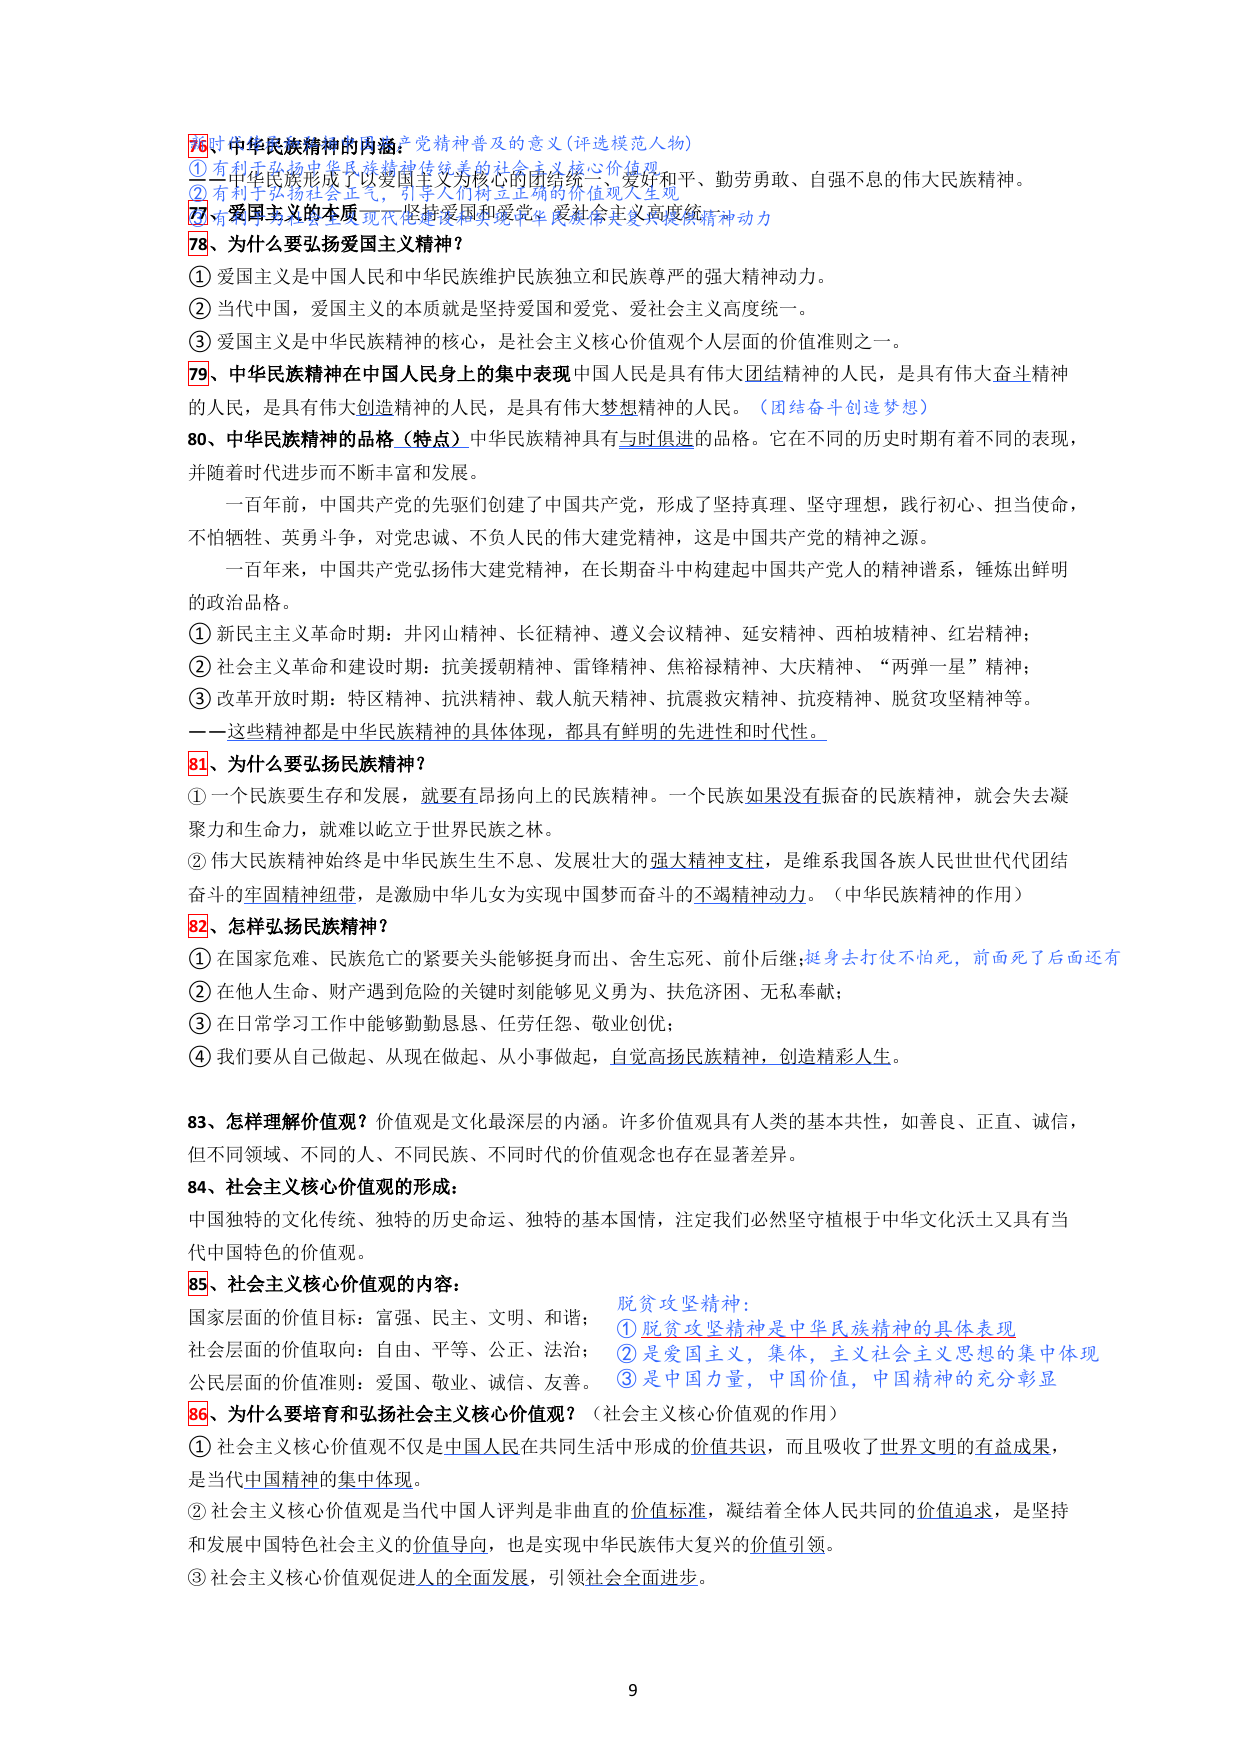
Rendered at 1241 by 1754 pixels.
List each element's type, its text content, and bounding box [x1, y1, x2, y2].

text 76、中华民族精神的内涵： [187, 130, 1069, 162]
text 中国独特的文化传统、独特的历史命运、独特的基本国情，注定我们必然坚守植根于中华文化沃土又具有当代中国特色的价值观。 [187, 1202, 1069, 1267]
text ①一个民族要生存和发展，就要有昂扬向上的民族精神。一个民族如果没有振奋的民族精神，就会失去凝聚力和生命力，就难以屹立于世界民族之林。 [187, 780, 1069, 845]
text ③在日常学习工作中能够勤勤恳恳、任劳任怨、敬业创优； [187, 1007, 1069, 1040]
text ③爱国主义是中华民族精神的核心，是社会主义核心价值观个人层面的价值准则之一。 [187, 325, 1069, 357]
text 社会层面的价值取向：自由、平等、公正、法治； [187, 1332, 1069, 1365]
text 81、为什么要弘扬民族精神？ [187, 747, 1069, 780]
text 85、社会主义核心价值观的内容： [187, 1267, 1069, 1300]
text ①新民主主义革命时期：井冈山精神、长征精神、遵义会议精神、延安精神、西柏坡精神、红岩精神； [187, 617, 1069, 650]
text ①爱国主义是中国人民和中华民族维护民族独立和民族尊严的强大精神动力。 [187, 260, 1069, 292]
text 79、中华民族精神在中国人民身上的集中表现中国人民是具有伟大团结精神的人民，是具有伟大奋斗精神的人民，是具有伟大创造精神的人民，是具有伟大梦想精神的人民。（团结奋斗创造梦想） [187, 357, 1069, 422]
text 一百年前，中国共产党的先驱们创建了中国共产党，形成了坚持真理、坚守理想，践行初心、担当使命，不怕牺牲、英勇斗争，对党忠诚、不负人民的伟大建党精神，这是中国共产党的精神之源。 [187, 487, 1069, 552]
text 82、怎样弘扬民族精神？ [187, 910, 1069, 942]
text ——中华民族形成了以爱国主义为核心的团结统一、爱好和平、勤劳勇敢、自强不息的伟大民族精神。 [187, 162, 412, 195]
text ②当代中国，爱国主义的本质就是坚持爱国和爱党、爱社会主义高度统一。 [187, 292, 1069, 325]
text 80、中华民族精神的品格（特点）中华民族精神具有与时俱进的品格。它在不同的历史时期有着不同的表现，并随着时代进步而不断丰富和发展。 [187, 422, 1069, 487]
text 86、为什么要培育和弘扬社会主义核心价值观？（社会主义核心价值观的作用） [187, 1397, 1069, 1430]
text 77、爱国主义的本质——坚持爱国和爱党、爱社会主义高度统一。 [187, 195, 1069, 227]
text 公民层面的价值准则：爱国、敬业、诚信、友善。 [187, 1365, 1069, 1397]
text ②伟大民族精神始终是中华民族生生不息、发展壮大的强大精神支柱，是维系我国各族人民世世代代团结奋斗的牢固精神纽带，是激励中华儿女为实现中国梦而奋斗的不竭精神动力。（中华民族精神的作用） [187, 845, 1069, 910]
text ④我们要从自己做起、从现在做起、从小事做起，自觉高扬民族精神，创造精彩人生。 [187, 1040, 1069, 1072]
text ①社会主义核心价值观不仅是中国人民在共同生活中形成的价值共识，而且吸收了世界文明的有益成果，是当代中国精神的集中体现。 [187, 1430, 1069, 1495]
text ——这些精神都是中华民族精神的具体体现，都具有鲜明的先进性和时代性。 [187, 715, 1069, 747]
text ②社会主义核心价值观是当代中国人评判是非曲直的价值标准，凝结着全体人民共同的价值追求，是坚持和发展中国特色社会主义的价值导向，也是实现中华民族伟大复兴的价值引领。 [187, 1495, 1069, 1560]
text ③改革开放时期：特区精神、抗洪精神、载人航天精神、抗震救灾精神、抗疫精神、脱贫攻坚精神等。 [187, 682, 1069, 715]
text 国家层面的价值目标：富强、民主、文明、和谐； [187, 1300, 1069, 1332]
text 78、为什么要弘扬爱国主义精神？ [187, 227, 1069, 260]
text ①在国家危难、民族危亡的紧要关头能够挺身而出、舍生忘死、前仆后继； [187, 942, 1069, 975]
text 83、怎样理解价值观？价值观是文化最深层的内涵。许多价值观具有人类的基本共性，如善良、正直、诚信，但不同领域、不同的人、不同民族、不同时代的价值观念也存在显著差异。 [187, 1105, 1069, 1170]
text ③社会主义核心价值观促进人的全面发展，引领社会全面进步。 [187, 1560, 1069, 1592]
text 一百年来，中国共产党弘扬伟大建党精神，在长期奋斗中构建起中国共产党人的精神谱系，锤炼出鲜明的政治品格。 [187, 552, 1069, 617]
text ②社会主义革命和建设时期：抗美援朝精神、雷锋精神、焦裕禄精神、大庆精神、“两弹一星”精神； [187, 650, 1069, 682]
text 84、社会主义核心价值观的形成： [187, 1170, 1069, 1202]
text ——中华民族形成了以爱国主义为核心的团结统一、爱好和平、勤劳勇敢、自强不息的伟大民族精神。 [411, 162, 1069, 195]
text ②在他人生命、财产遇到危险的关键时刻能够见义勇为、扶危济困、无私奉献； [187, 975, 1069, 1007]
